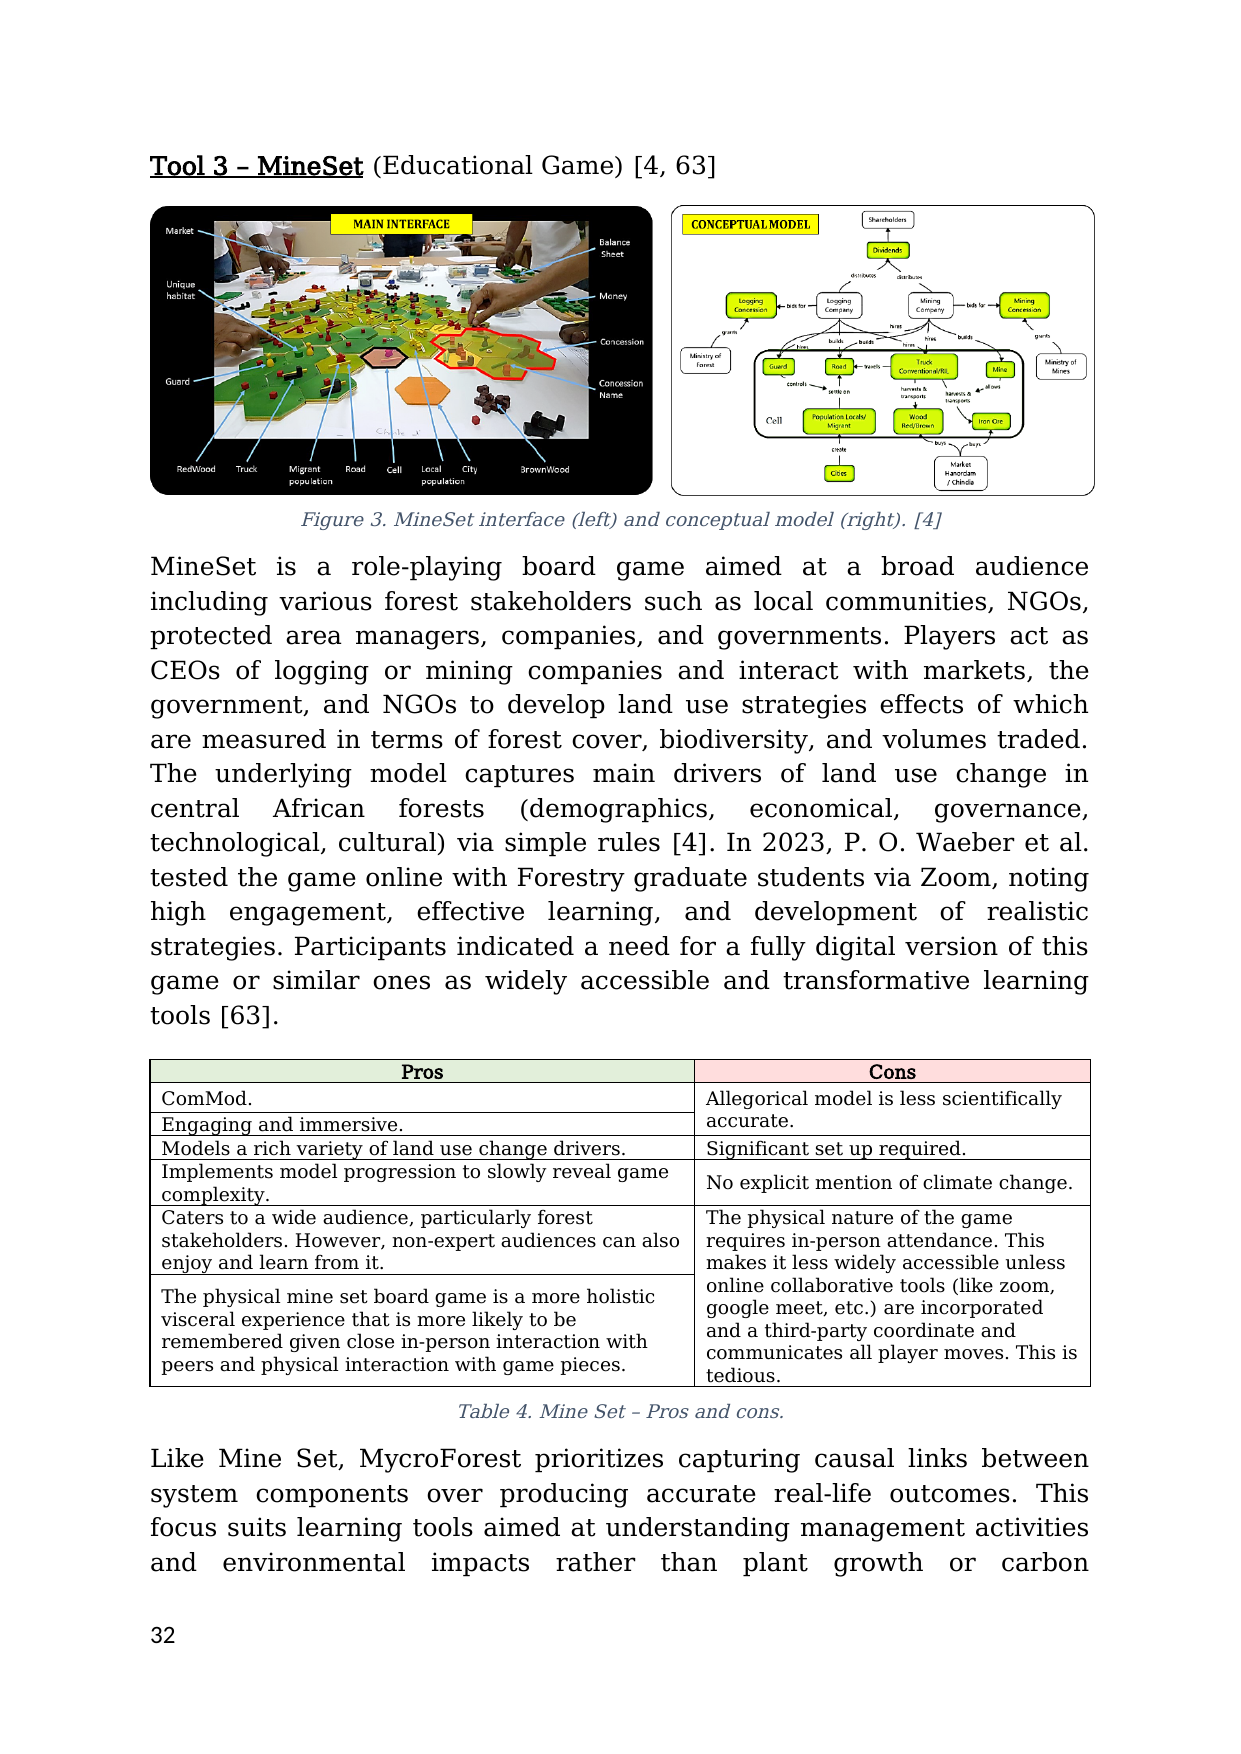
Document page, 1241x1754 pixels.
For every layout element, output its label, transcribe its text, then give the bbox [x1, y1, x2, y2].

table_cell The physical mine set board game is a more holistic visceral experience that is more likely to be remembered given close in-person interaction with peers and physical interaction with game pieces. [151, 1275, 694, 1386]
table_cell ComMod. [151, 1083, 694, 1112]
table_cell The physical nature of the game requires in-person attendance. This makes it less widely accessible unless online collaborative tools (like zoom, google meet, etc.) are incorporated and a third-party coordinate and communicates all player moves. This is tedious. [695, 1206, 1090, 1386]
table_cell Engaging and immersive. [151, 1113, 694, 1135]
text Figure 3. MineSet interface (left) and conceptual model (right). [4] [150, 508, 1090, 530]
table_cell Models a rich variety of land use change drivers. [151, 1136, 694, 1159]
text MineSet is a role-playing board game aimed at a broad audience including various forest stakeholders such as local communities, NGOs, protected area managers, companies, and governments. Players act as CEOs of logging or mining companies and interact with markets, the government, and NGOs to develop land use strategies effects of which are measured in terms of forest cover, biodiversity, and volumes traded. The underlying model captures main drivers of land use change in central African forests (demographics, economical, governance, technological, cultural) via simple rules [4]. In 2023, P. O. Waeber et al. tested the game online with Forestry graduate students via Zoom, noting high engagement, effective learning, and development of realistic strategies. Participants indicated a need for a fully digital version of this game or similar ones as widely accessible and transformative learning tools [63]. [150, 551, 1090, 1029]
table_cell Significant set up required. [695, 1136, 1090, 1159]
table_header Pros [151, 1060, 694, 1082]
table_cell Allegorical model is less scientifically accurate. [695, 1083, 1090, 1135]
text Table 4. Mine Set – Pros and cons. [150, 1399, 1090, 1422]
table_header Cons [695, 1060, 1090, 1082]
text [150, 1443, 1090, 1576]
subtitle Tool 3 – MineSet (Educational Game) [4, 63] [150, 150, 1090, 180]
table_cell Implements model progression to slowly reveal game complexity. [151, 1160, 694, 1205]
table_cell Caters to a wide audience, particularly forest stakeholders. However, non-expert audiences can also enjoy and learn from it. [151, 1206, 694, 1273]
picture [150, 205, 1095, 496]
table_cell No explicit mention of climate change. [695, 1160, 1090, 1205]
